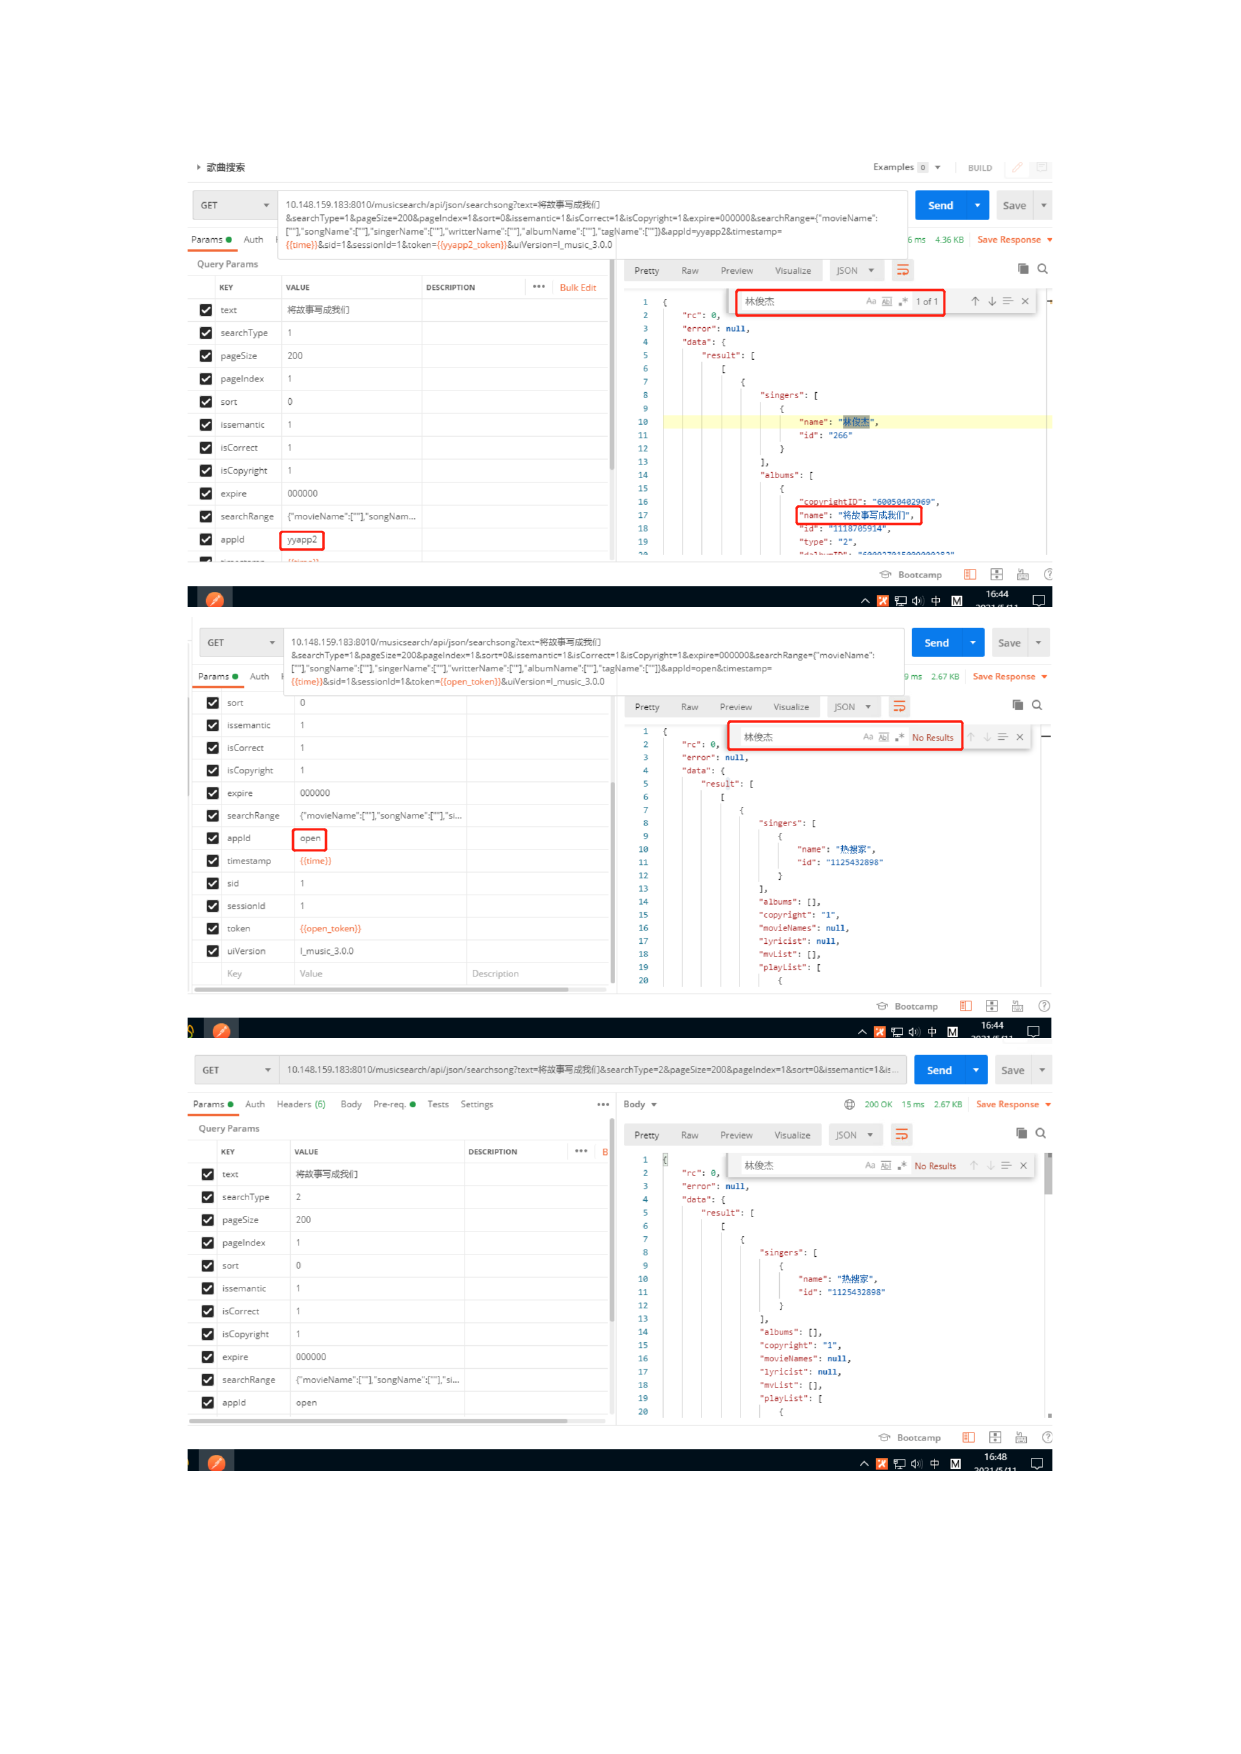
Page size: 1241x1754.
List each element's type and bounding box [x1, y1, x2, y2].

picture [187, 162, 1053, 607]
picture [187, 617, 1052, 1038]
picture [187, 1039, 1053, 1471]
